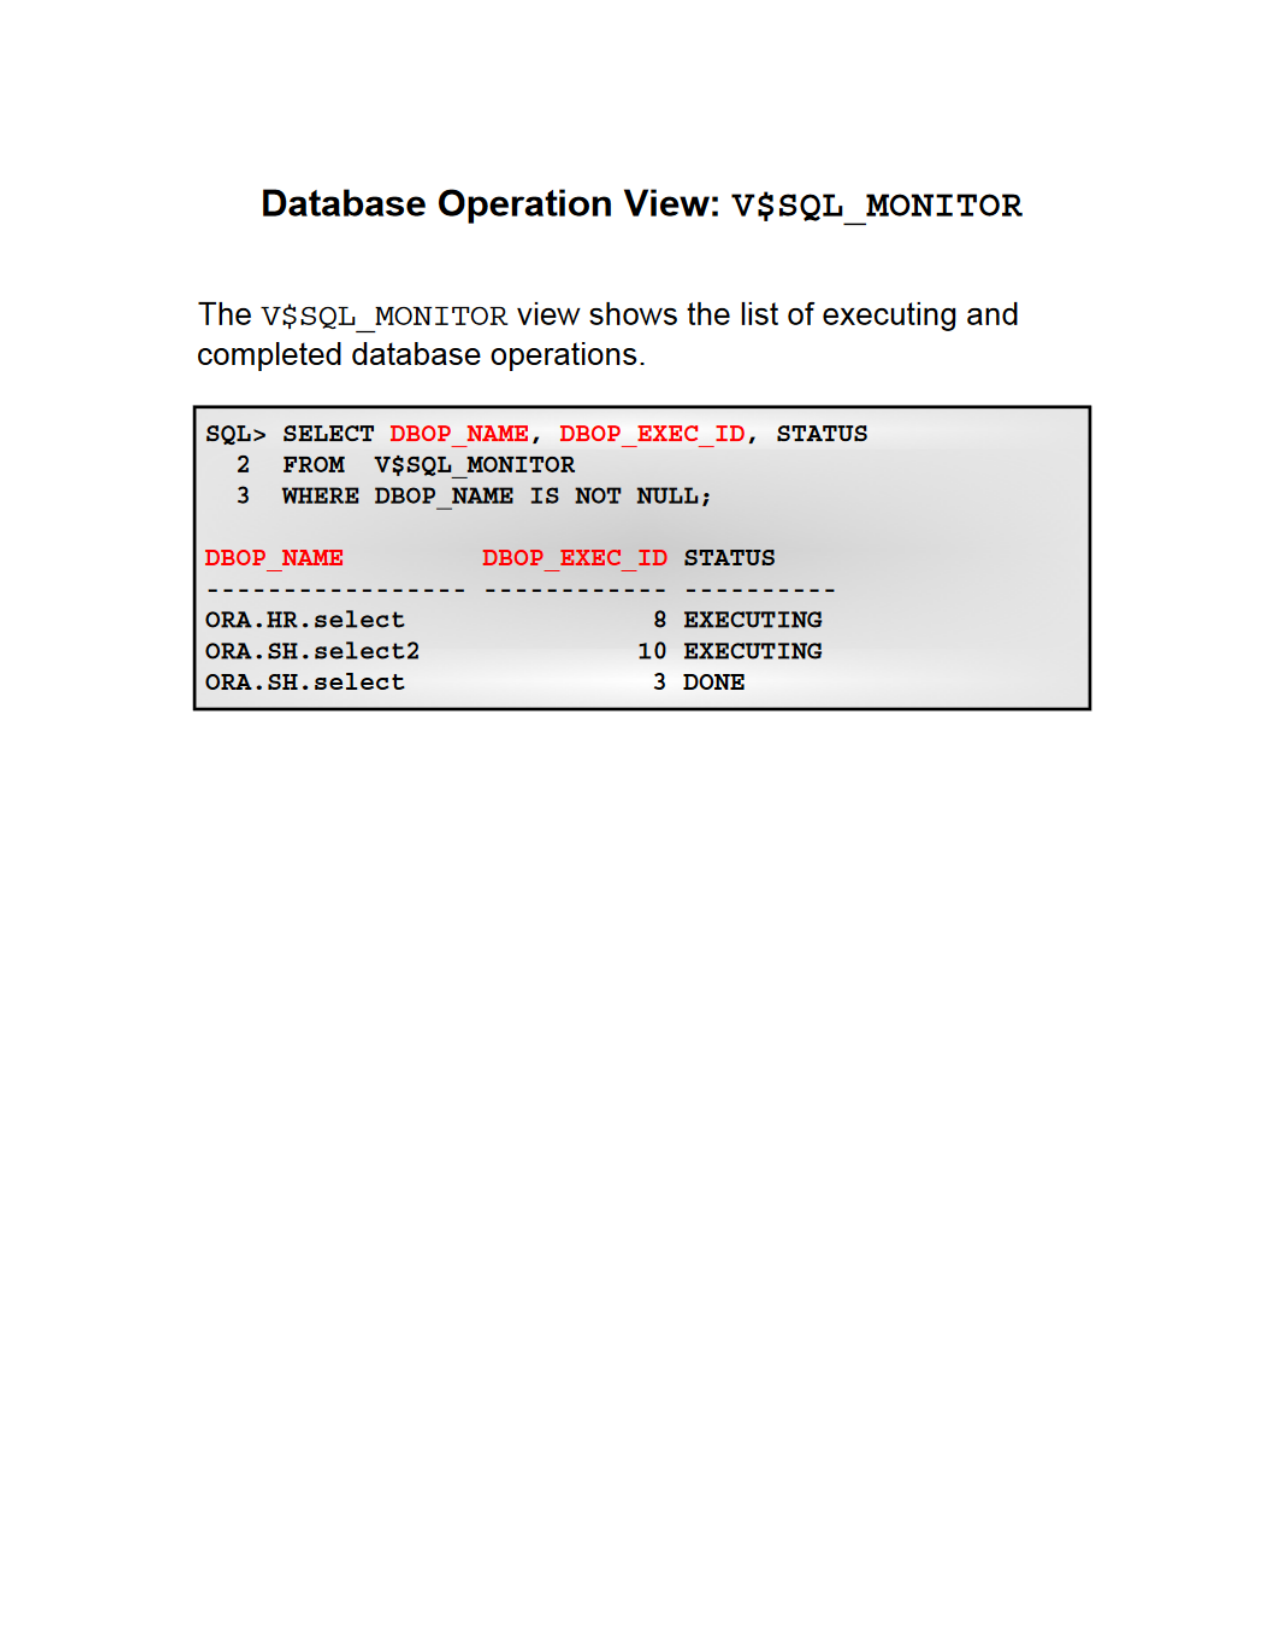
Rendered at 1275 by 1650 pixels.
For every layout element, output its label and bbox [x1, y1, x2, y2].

picture [150, 150, 1125, 784]
